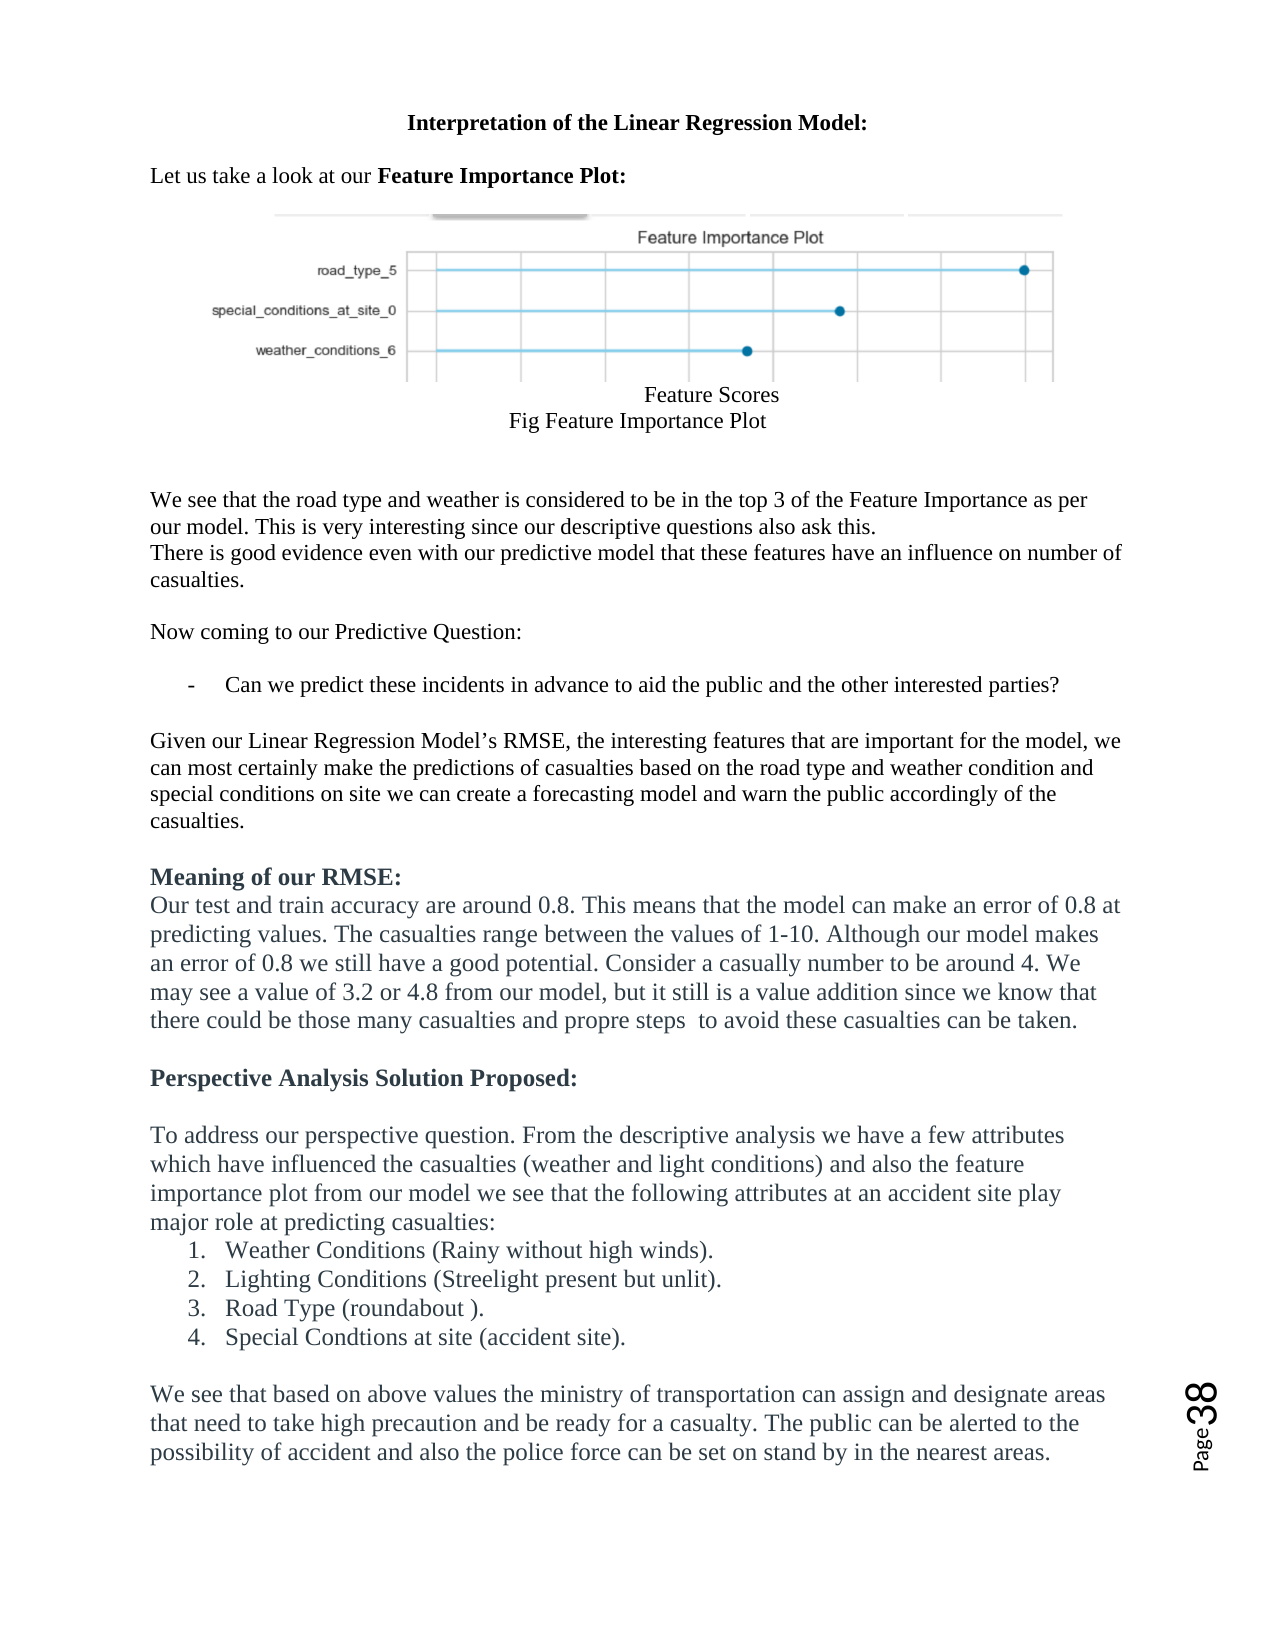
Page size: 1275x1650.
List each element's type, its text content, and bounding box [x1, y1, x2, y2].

text To address our perspective question. From the descriptive analysis we have a few attributes which have influenced the casualties (weather and light conditions) and also the feature importance plot from our model we see that the following attributes at an accident site play major role at predicting casualties: [150, 1121, 1125, 1236]
text There is good evidence even with our predictive model that these features have an influence on number of casualties. [150, 539, 1125, 592]
text Let us take a look at our Feature Importance Plot: [150, 162, 1125, 188]
text Our test and train accuracy are around 0.8. This means that the model can make an error of 0.8 at predicting values. The casualties range between the values of 1-10. Although our model makes an error of 0.8 we still have a good potential. Consider a casually number to be around 4. We may see a value of 3.2 or 4.8 from our model, but it still is a value addition since we know that there could be those many casualties and propre steps to avoid these casualties can be taken. [150, 891, 1125, 1034]
list Weather Conditions (Rainy without high winds). [187, 1236, 1125, 1264]
list Special Condtions at site (accident site). [187, 1322, 1125, 1351]
list Road Type (roundabout ). [187, 1293, 1125, 1322]
picture [167, 214, 1108, 382]
text Meaning of our RMSE: [150, 862, 1125, 891]
text Interpretation of the Linear Regression Model: [150, 109, 1125, 135]
text Perspective Analysis Solution Proposed: [150, 1063, 1125, 1092]
list Lighting Conditions (Streelight present but unlit). [187, 1264, 1125, 1293]
list Can we predict these incidents in advance to aid the public and the other interested parties? [187, 671, 1125, 697]
text Given our Linear Regression Model’s RMSE, the interesting features that are important for the model, we can most certainly make the predictions of casualties based on the road type and weather condition and special conditions on site we can create a forecasting model and warn the public accordingly of the casualties. [150, 728, 1125, 833]
text We see that the road type and weather is considered to be in the top 3 of the Feature Importance as per our model. This is very interesting since our descriptive questions also ask this. [150, 487, 1125, 539]
text Now coming to our Predictive Question: [150, 618, 1125, 645]
text We see that based on above values the ministry of transportation can assign and designate areas that need to take high precaution and be ready for a casualty. The public can be alerted to the possibility of accident and also the police force can be set on stand by in the nearest areas. [150, 1379, 1125, 1466]
